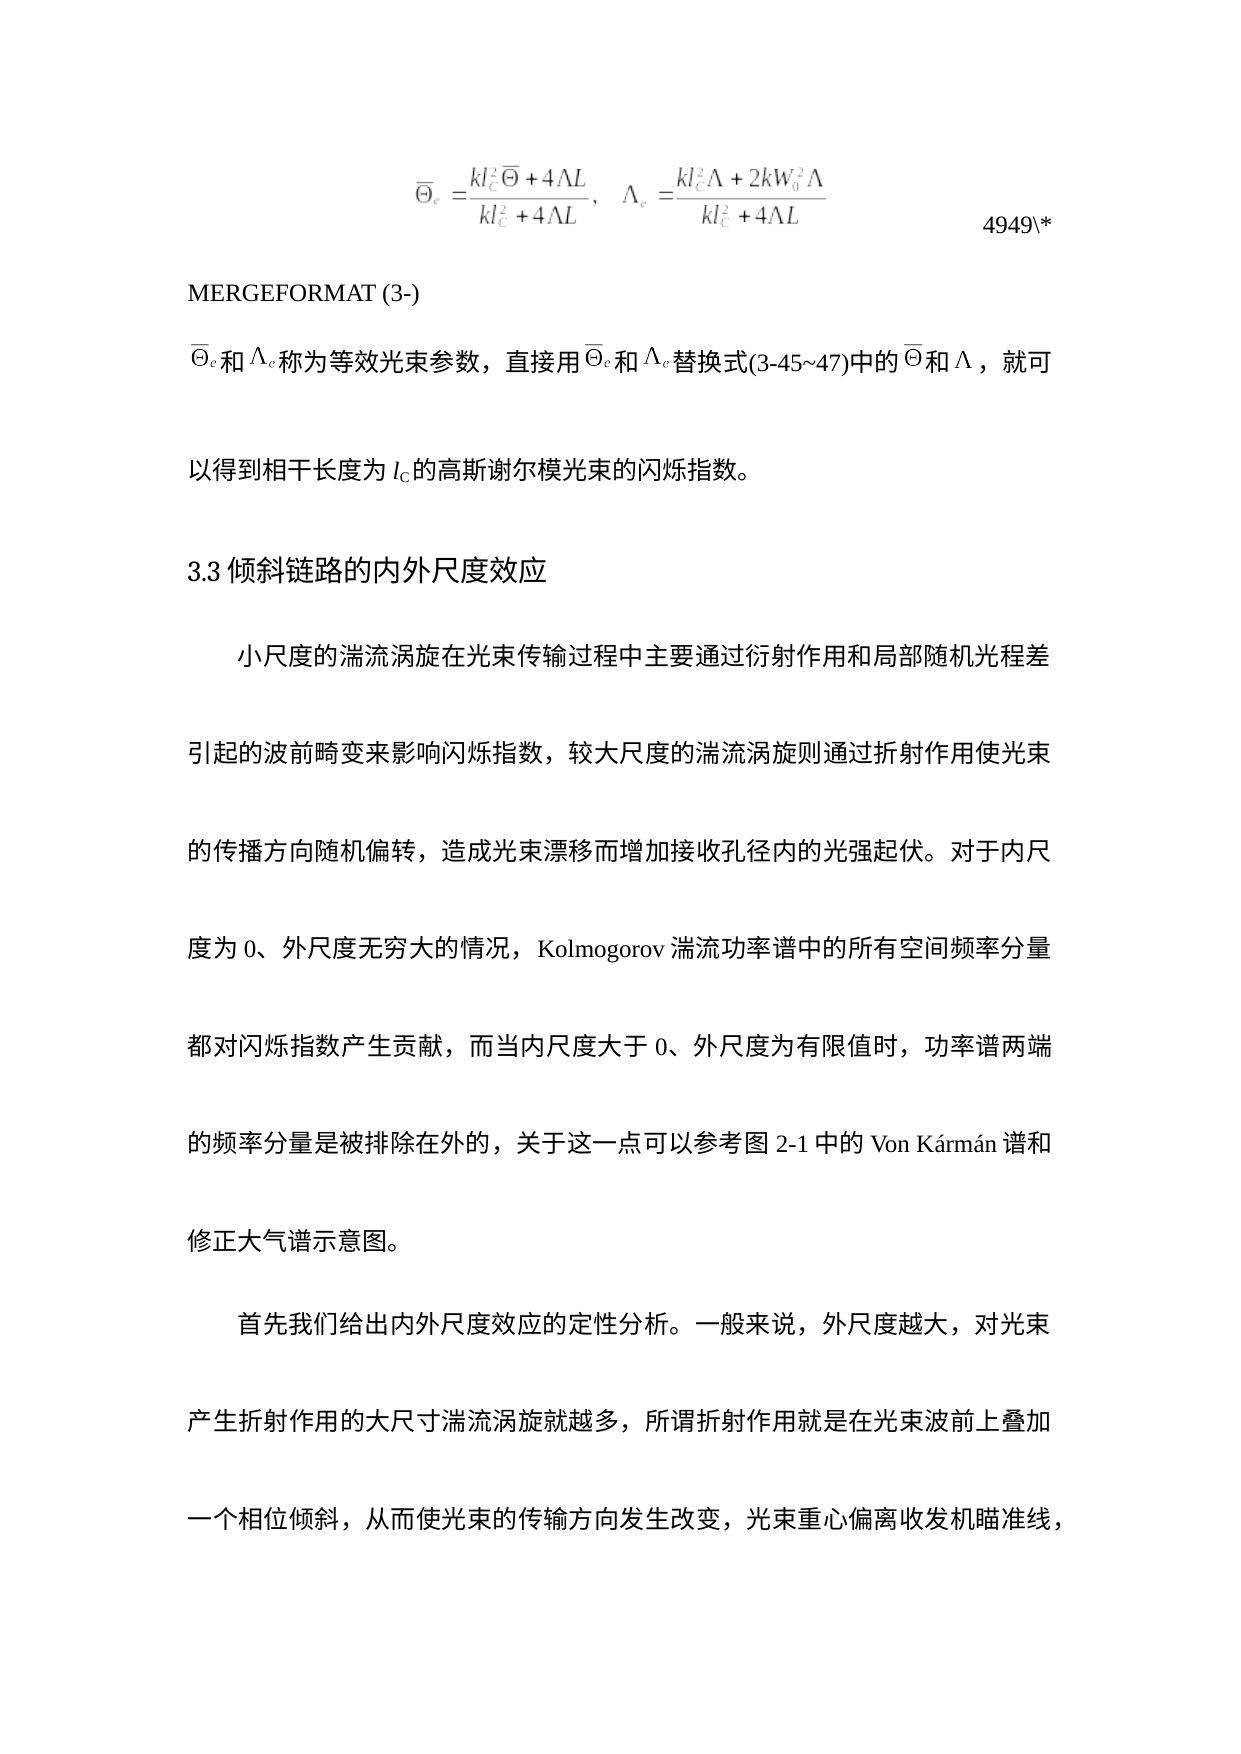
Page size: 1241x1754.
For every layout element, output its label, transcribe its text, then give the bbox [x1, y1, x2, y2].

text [187, 1290, 1053, 1550]
text 和称为等效光束参数，直接用和替换式(3-45~47)中的和，就可以得到相干长度为lC的高斯谢尔模光束的闪烁指数。 [187, 339, 1053, 501]
text 小尺度的湍流涡旋在光束传输过程中主要通过衍射作用和局部随机光程差引起的波前畸变来影响闪烁指数，较大尺度的湍流涡旋则通过折射作用使光束的传播方向随机偏转，造成光束漂移而增加接收孔径内的光强起伏。对于内尺度为0、外尺度无穷大的情况，Kolmogorov湍流功率谱中的所有空间频率分量都对闪烁指数产生贡献，而当内尺度大于0、外尺度为有限值时，功率谱两端的频率分量是被排除在外的，关于这一点可以参考图2-1中的Von Kármán谱和修正大气谱示意图。 [187, 622, 1053, 1272]
subtitle 3.3 倾斜链路的内外尺度效应 [187, 536, 1053, 601]
